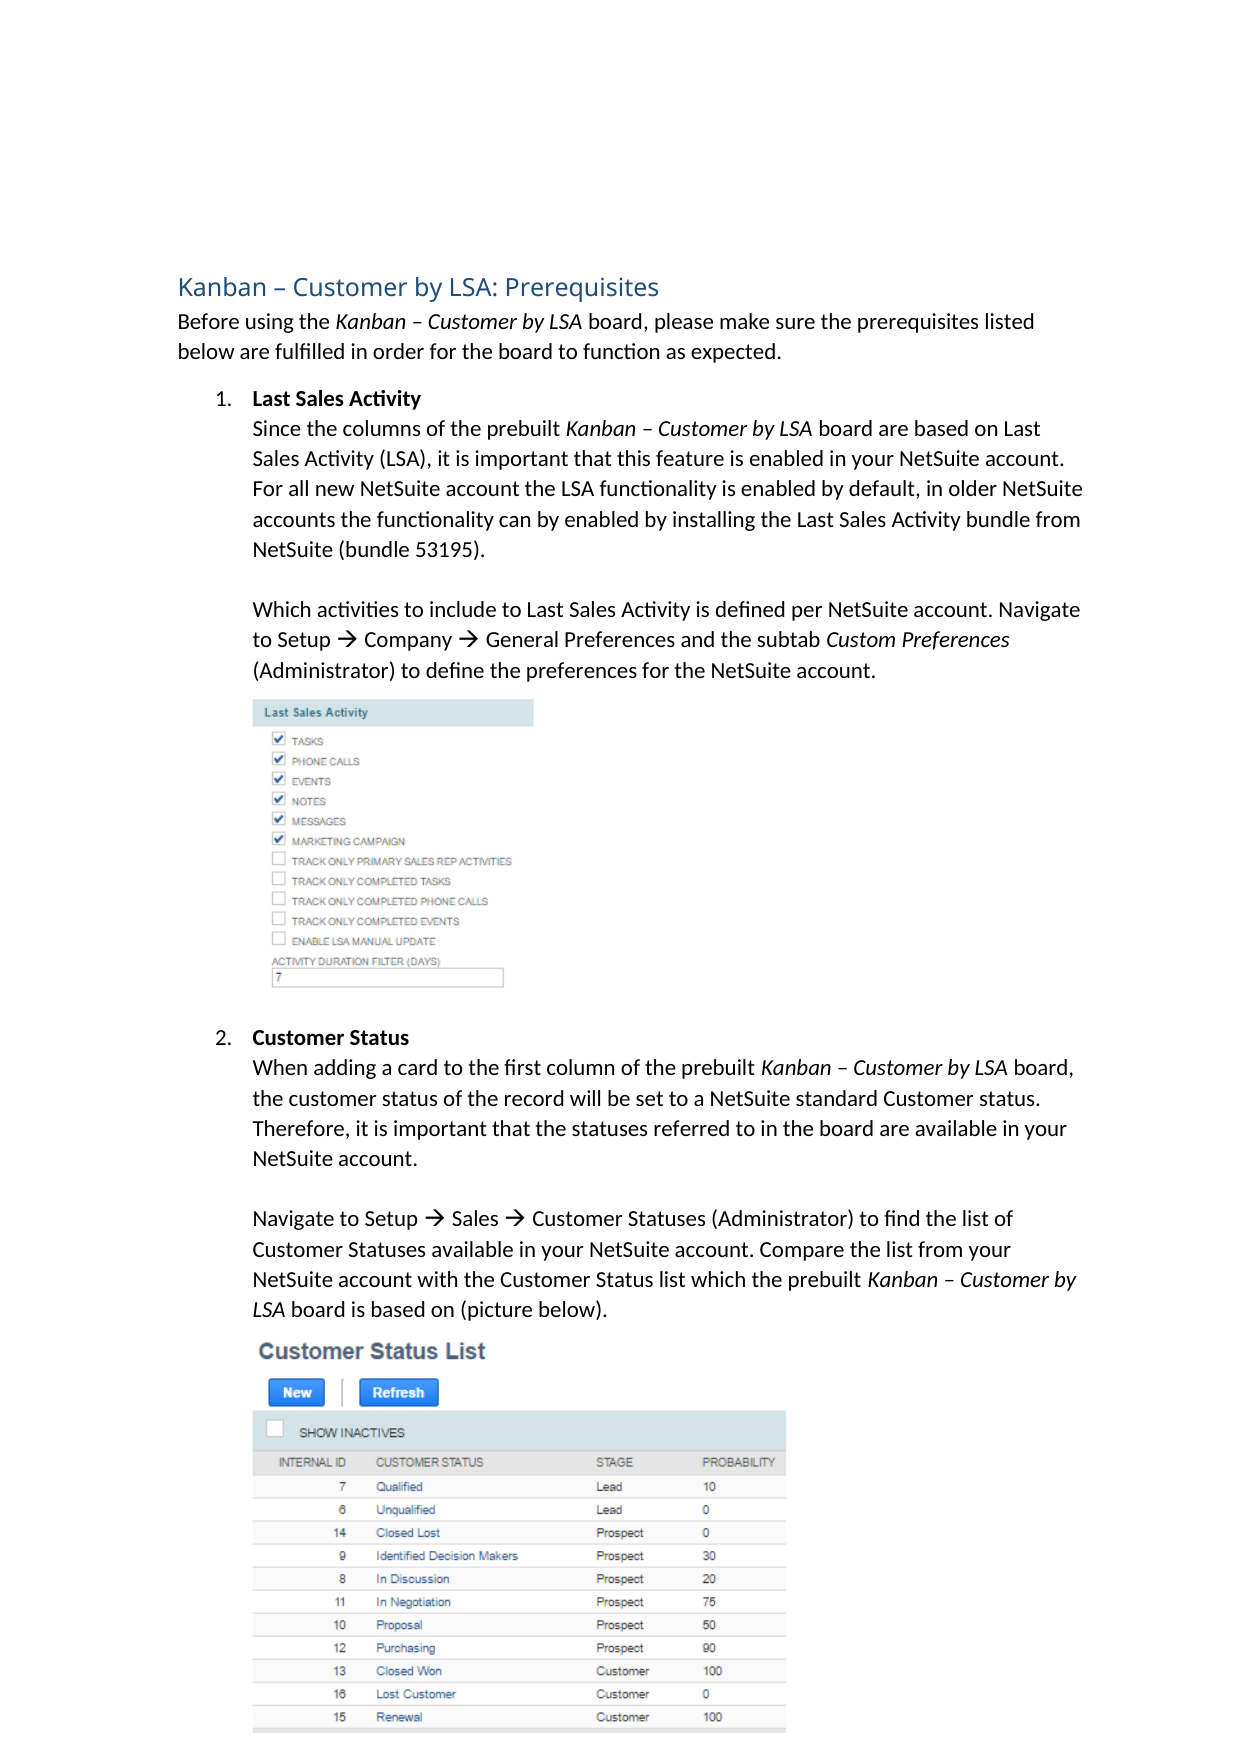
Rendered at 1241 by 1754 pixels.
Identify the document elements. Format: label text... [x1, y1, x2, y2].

picture [252, 1335, 787, 1733]
text Before using the Kanban – Customer by LSA board, please make sure the prerequisites listed below are fulfilled in order for the board to function as expected. [177, 307, 1092, 365]
list Last Sales Activity Since the columns of the prebuilt Kanban – Customer by LSA board are based on Last Sales Activity (LSA), it is important that this feature is enabled in your NetSuite account. For all new NetSuite account the LSA functionality is enabled by default, in older NetSuite accounts the functionality can by enabled by installing the Last Sales Activity bundle from NetSuite (bundle 53195). Which activities to include to Last Sales Activity is defined per NetSuite account. Navigate to Setup Company General Preferences and the subtab Custom Preferences (Administrator) to define the preferences for the NetSuite account. [215, 384, 1092, 1021]
picture [252, 698, 534, 994]
subtitle Kanban – Customer by LSA: Prerequisites [177, 270, 1092, 304]
